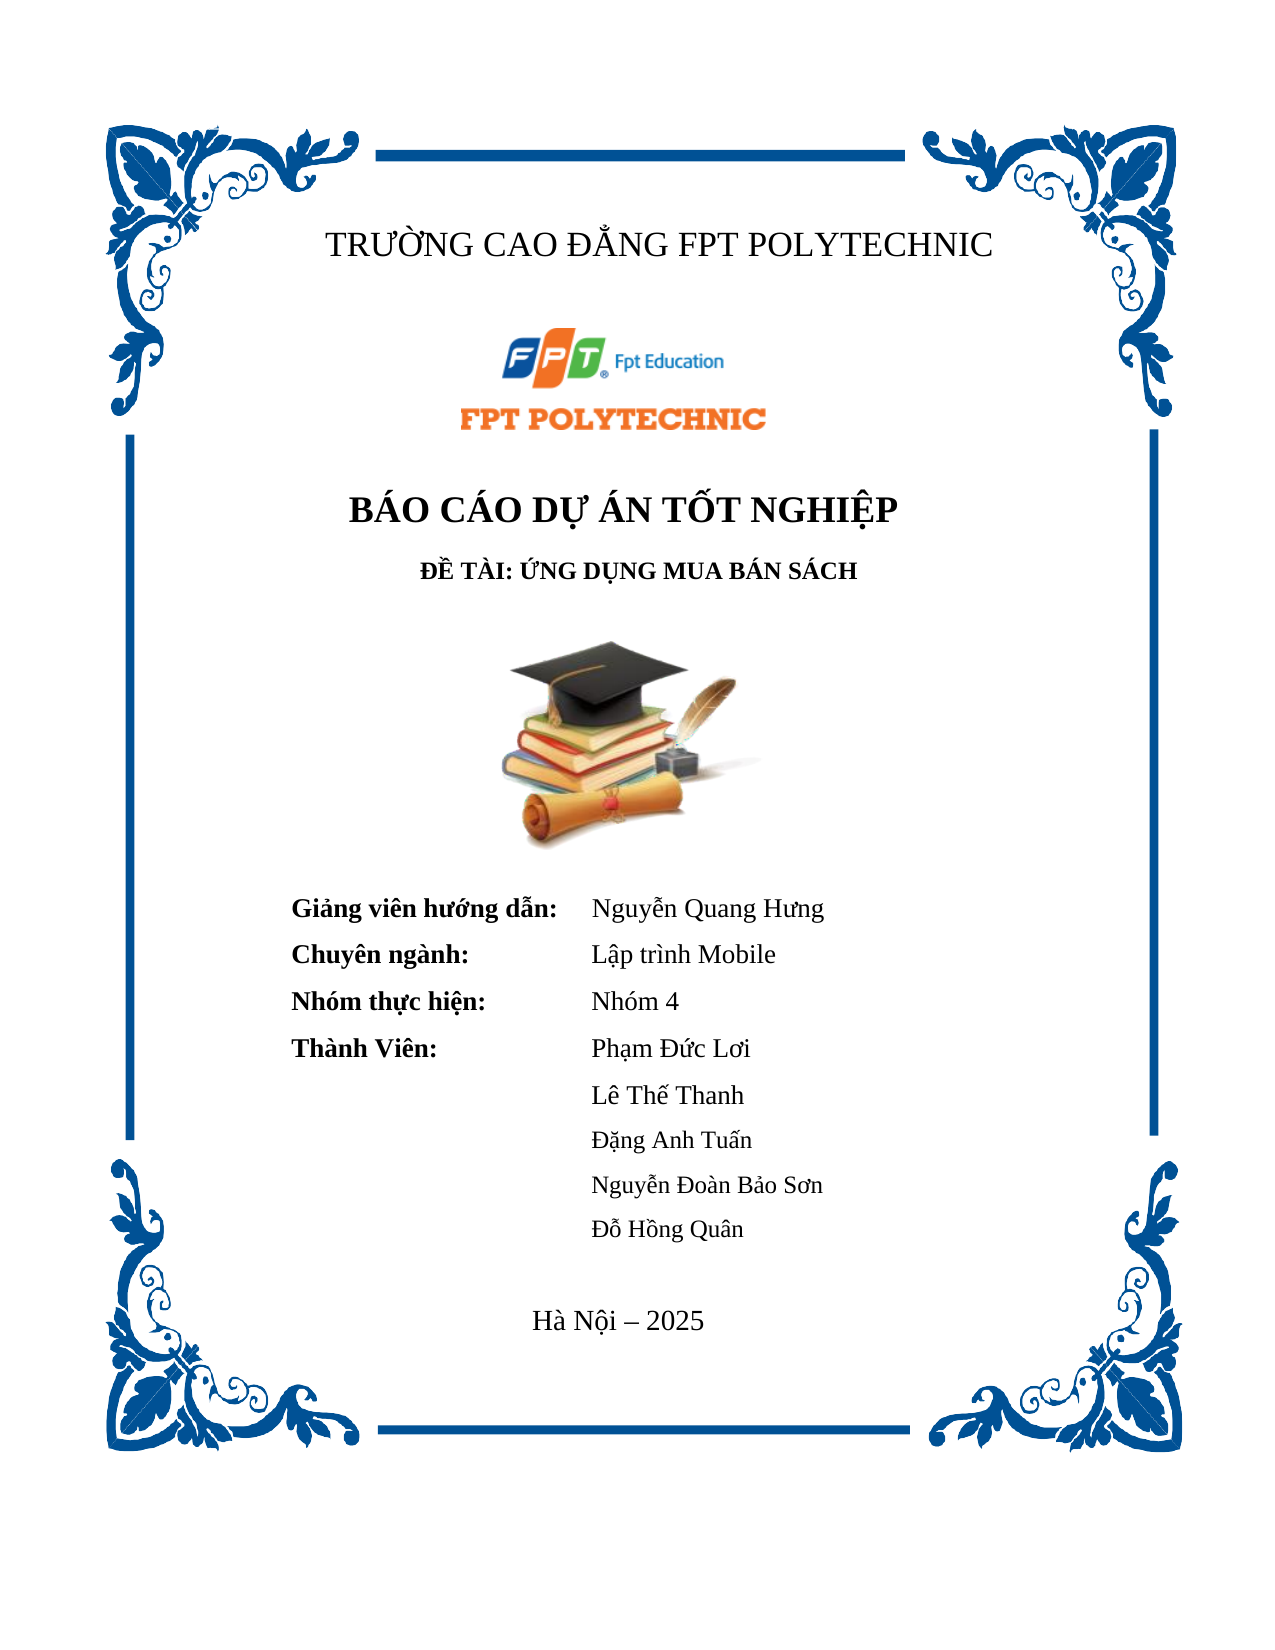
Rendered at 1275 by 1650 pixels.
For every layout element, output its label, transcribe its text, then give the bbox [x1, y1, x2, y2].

text Nhóm thực hiện: Nhóm 4 [291, 985, 1140, 1016]
text Thành Viên: Phạm Đức Lơi [291, 1032, 837, 1063]
text Lê Thế Thanh [291, 1079, 837, 1110]
picture [461, 328, 766, 430]
subtitle BÁO CÁO DỰ ÁN TỐT NGHIỆP [172, 488, 1074, 531]
subtitle ĐỀ TÀI: ỨNG DỤNG MUA BÁN SÁCH [202, 556, 1075, 584]
text Giảng viên hướng dẫn: Nguyễn Quang Hưng [291, 892, 1140, 923]
picture [922, 124, 1177, 417]
picture [105, 1159, 360, 1452]
picture [501, 641, 763, 850]
picture [105, 124, 359, 416]
text Chuyên ngành: Lập trình Mobile [291, 938, 1140, 969]
picture [928, 1161, 1183, 1453]
text Hà Nội – 2025 [435, 1303, 928, 1336]
text TRƯỜNG CAO ĐẲNG FPT POLYTECHNIC [233, 223, 1086, 264]
text Đỗ Hồng Quân [360, 1214, 837, 1243]
text Đặng Anh Tuấn [291, 1126, 837, 1154]
text Nguyễn Đoàn Bảo Sơn [360, 1170, 837, 1199]
